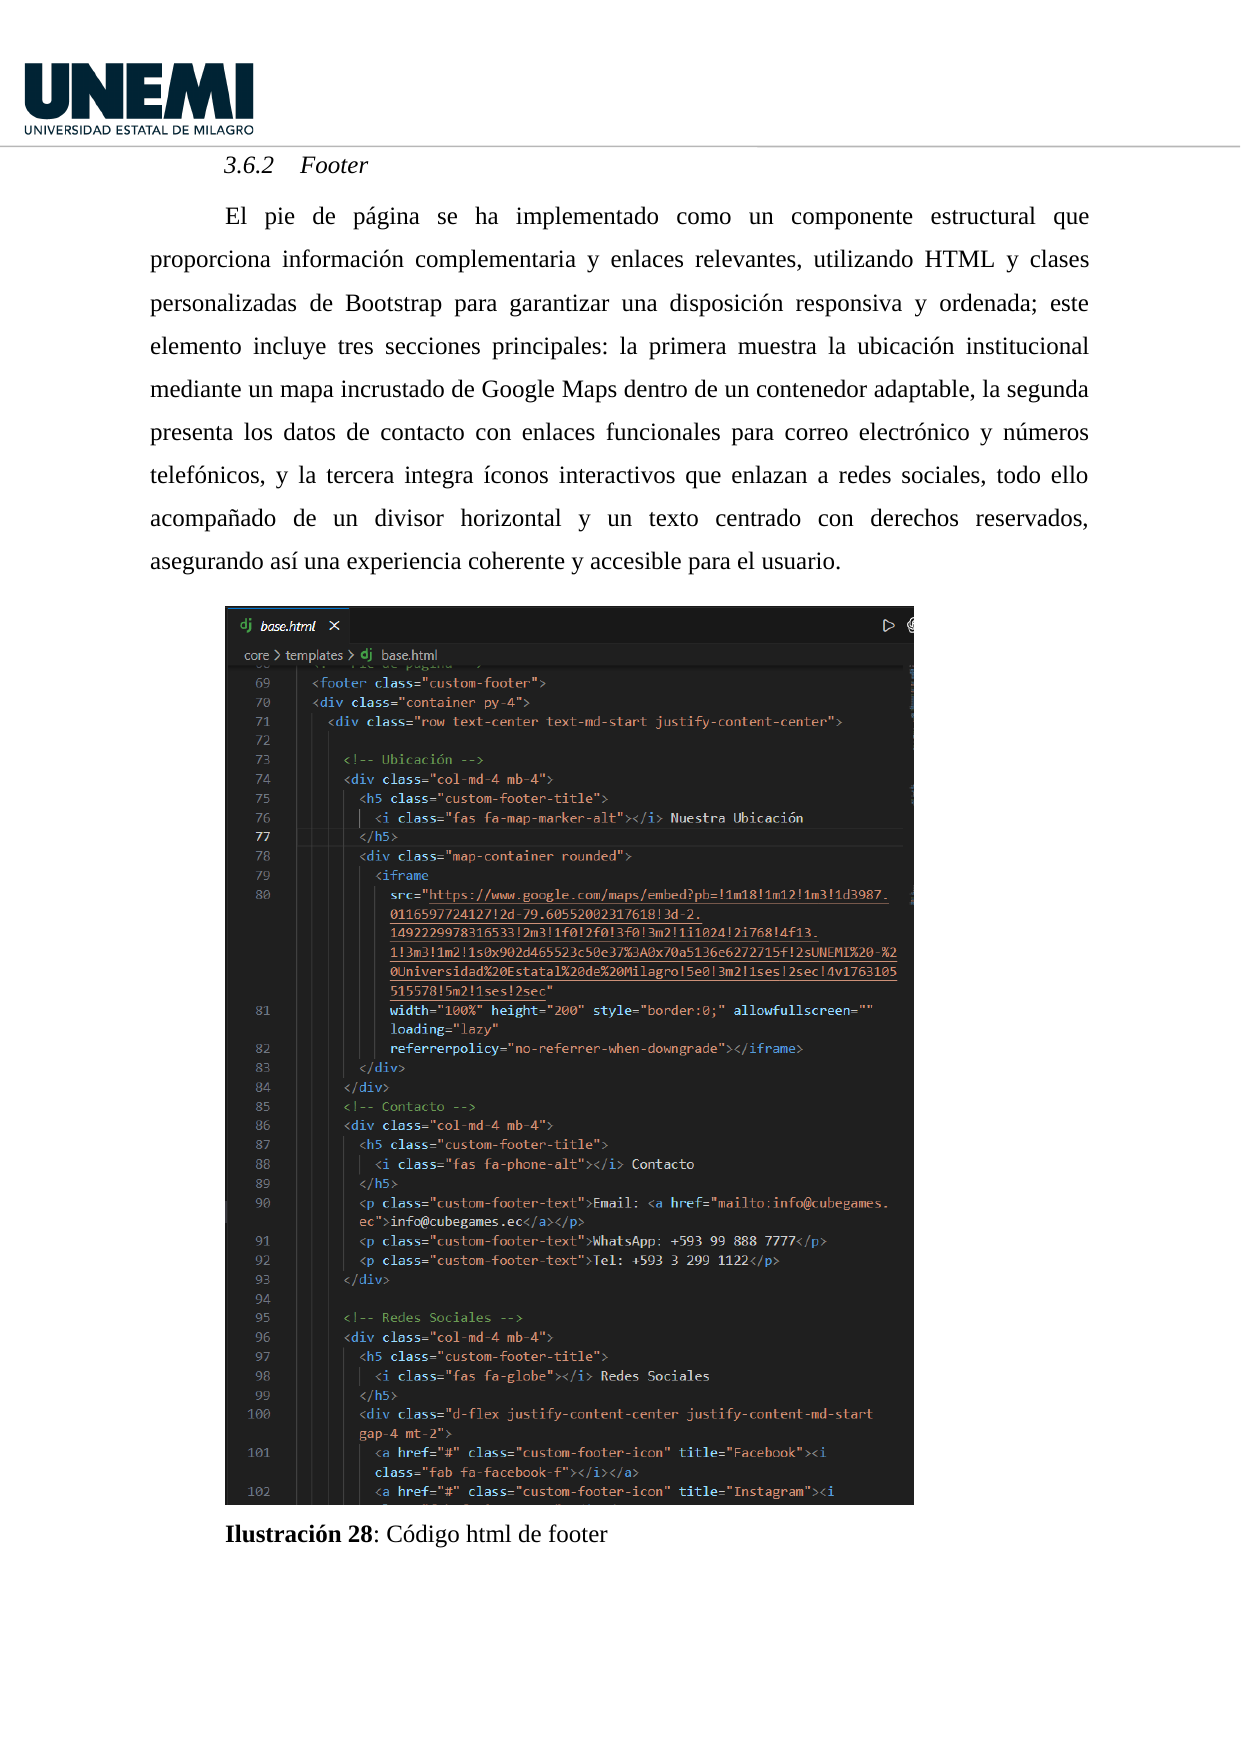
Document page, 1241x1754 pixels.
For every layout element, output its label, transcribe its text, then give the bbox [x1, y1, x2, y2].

text Ilustración 28: Código html de footer [150, 1519, 1090, 1548]
picture [225, 606, 914, 1505]
picture [23, 52, 254, 145]
subtitle Footer [224, 150, 1090, 179]
text El pie de página se ha implementado como un componente estructural que proporciona información complementaria y enlaces relevantes, utilizando HTML y clases personalizadas de Bootstrap para garantizar una disposición responsiva y ordenada; este elemento incluye tres secciones principales: la primera muestra la ubicación institucional mediante un mapa incrustado de Google Maps dentro de un contenedor adaptable, la segunda presenta los datos de contacto con enlaces funcionales para correo electrónico y números telefónicos, y la tercera integra íconos interactivos que enlazan a redes sociales, todo ello acompañado de un divisor horizontal y un texto centrado con derechos reservados, asegurando así una experiencia coherente y accesible para el usuario. [150, 201, 1090, 575]
